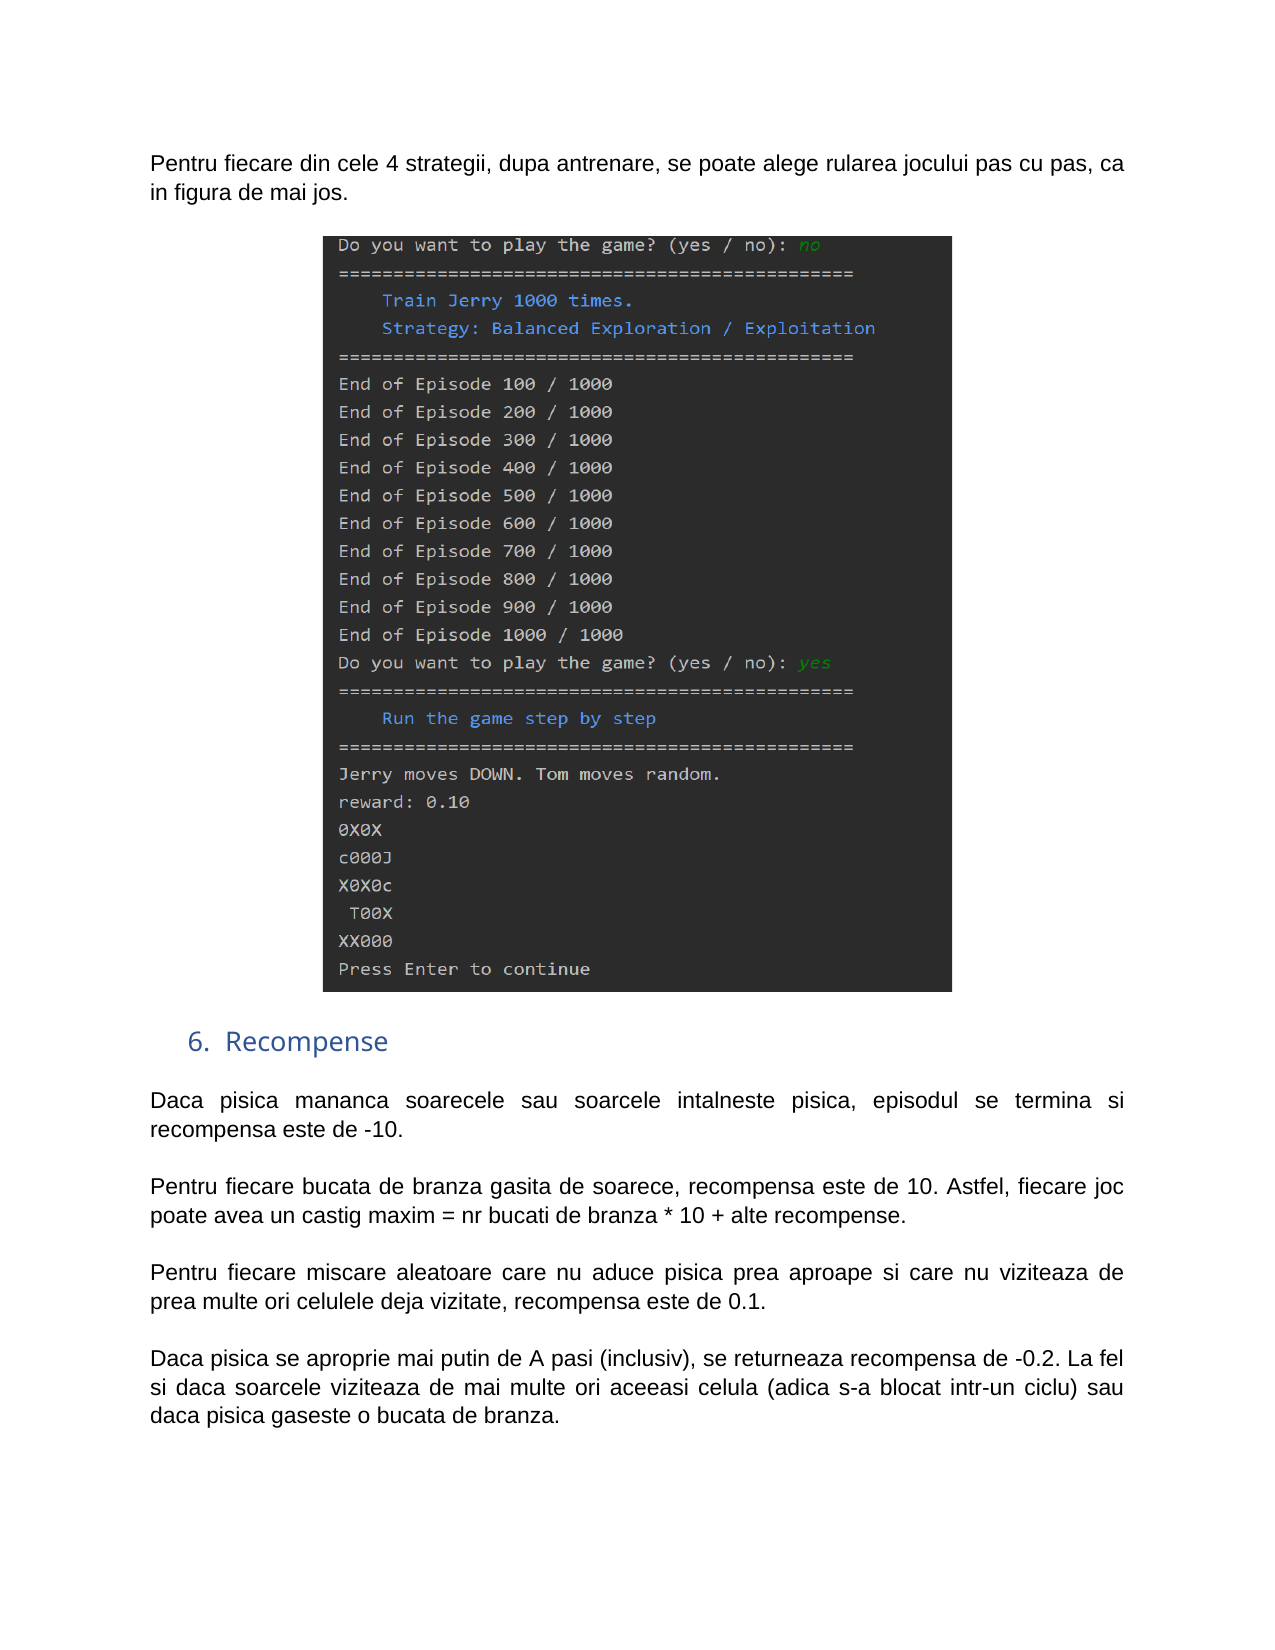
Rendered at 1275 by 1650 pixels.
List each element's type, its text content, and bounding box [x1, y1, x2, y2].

text Daca pisica mananca soarecele sau soarcele intalneste pisica, episodul se termina si recompensa este de -10. [150, 1087, 1125, 1142]
text Pentru fiecare din cele 4 strategii, dupa antrenare, se poate alege rularea jocului pas cu pas, ca in figura de mai jos. [150, 150, 1125, 205]
subtitle Recompense [187, 1022, 1125, 1059]
text Daca pisica se aproprie mai putin de A pasi (inclusiv), se returneaza recompensa de -0.2. La fel si daca soarcele viziteaza de mai multe ori aceeasi celula (adica s-a blocat intr-un ciclu) sau daca pisica gaseste o bucata de branza. [150, 1345, 1125, 1428]
picture [322, 236, 953, 992]
text Pentru fiecare bucata de branza gasita de soarece, recompensa este de 10. Astfel, fiecare joc poate avea un castig maxim = nr bucati de branza * 10 + alte recompense. [150, 1173, 1125, 1228]
text Pentru fiecare miscare aleatoare care nu aduce pisica prea aproape si care nu viziteaza de prea multe ori celulele deja vizitate, recompensa este de 0.1. [150, 1259, 1125, 1314]
